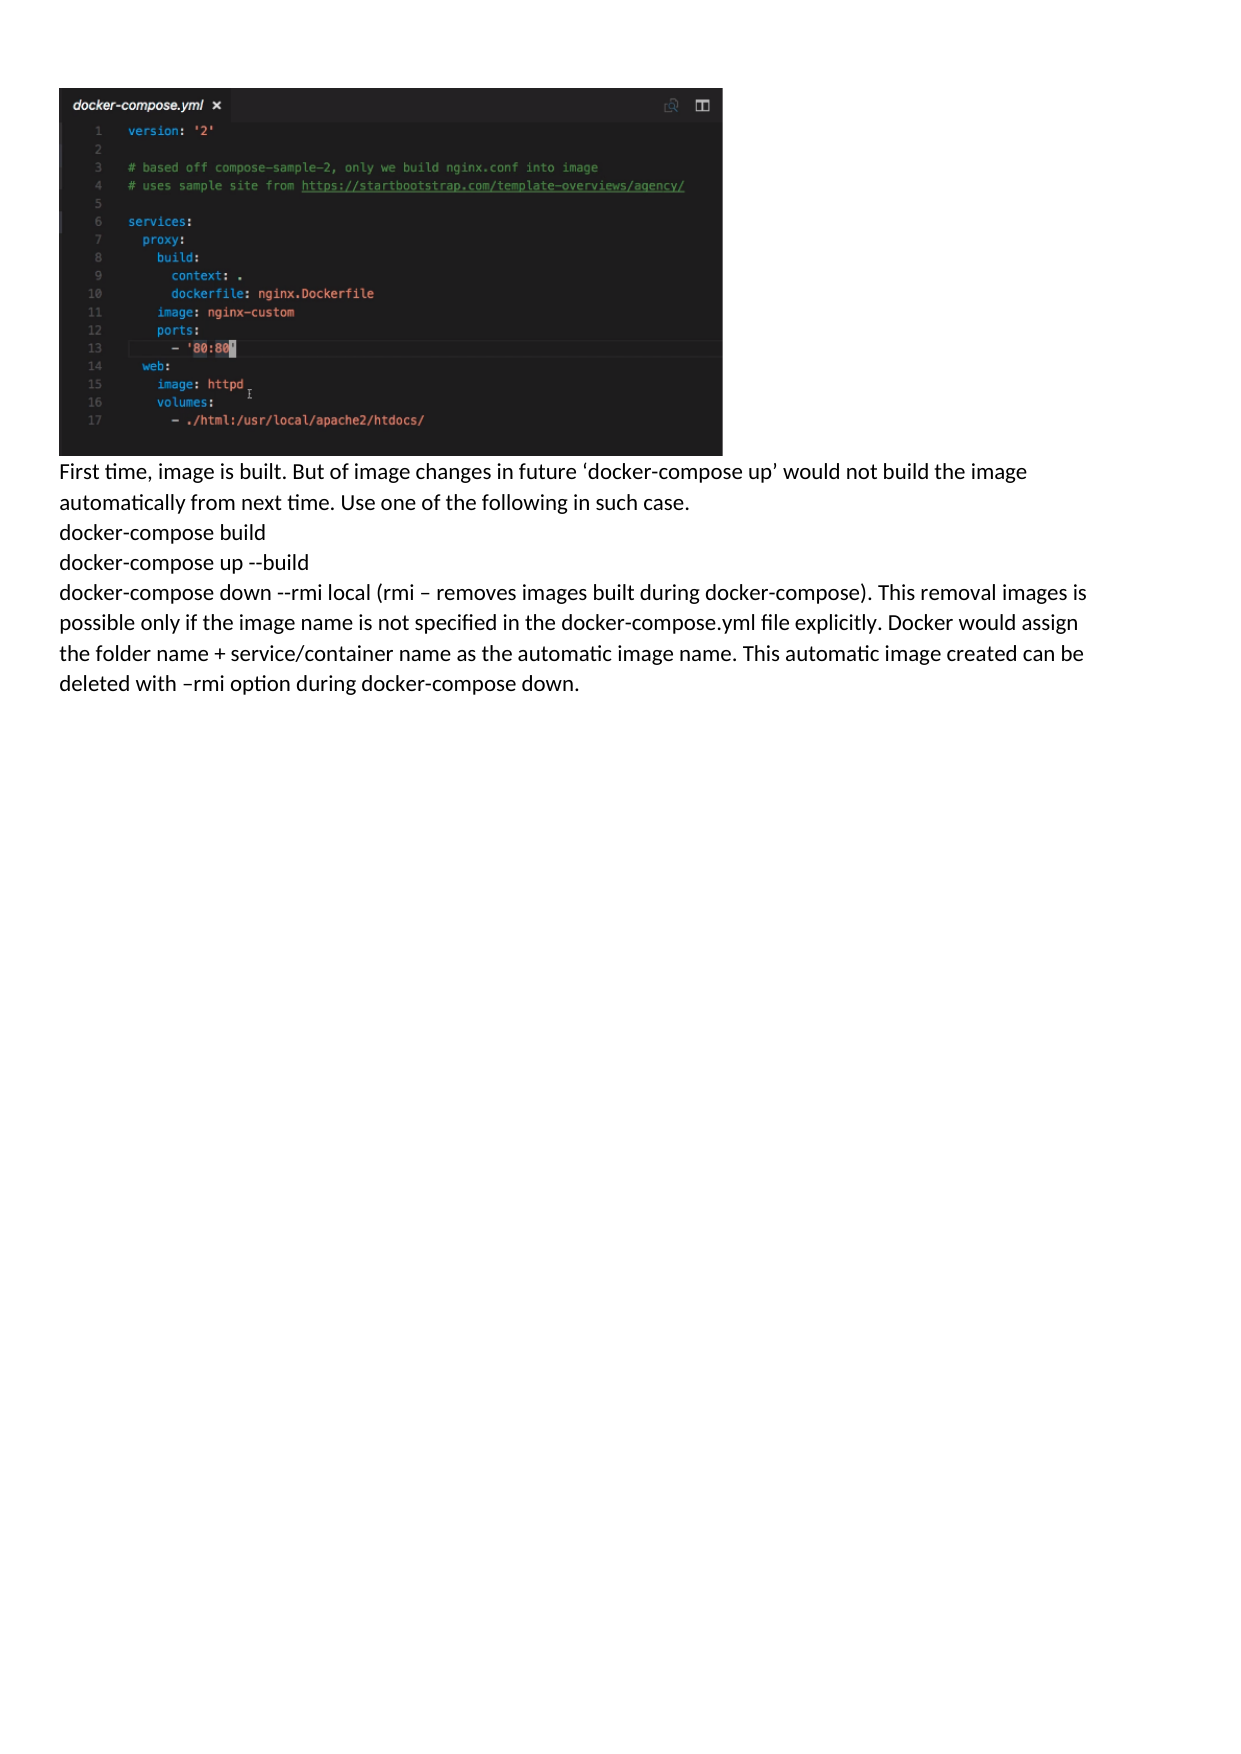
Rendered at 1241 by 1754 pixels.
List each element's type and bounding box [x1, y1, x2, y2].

picture [59, 88, 723, 456]
text [59, 89, 1090, 697]
